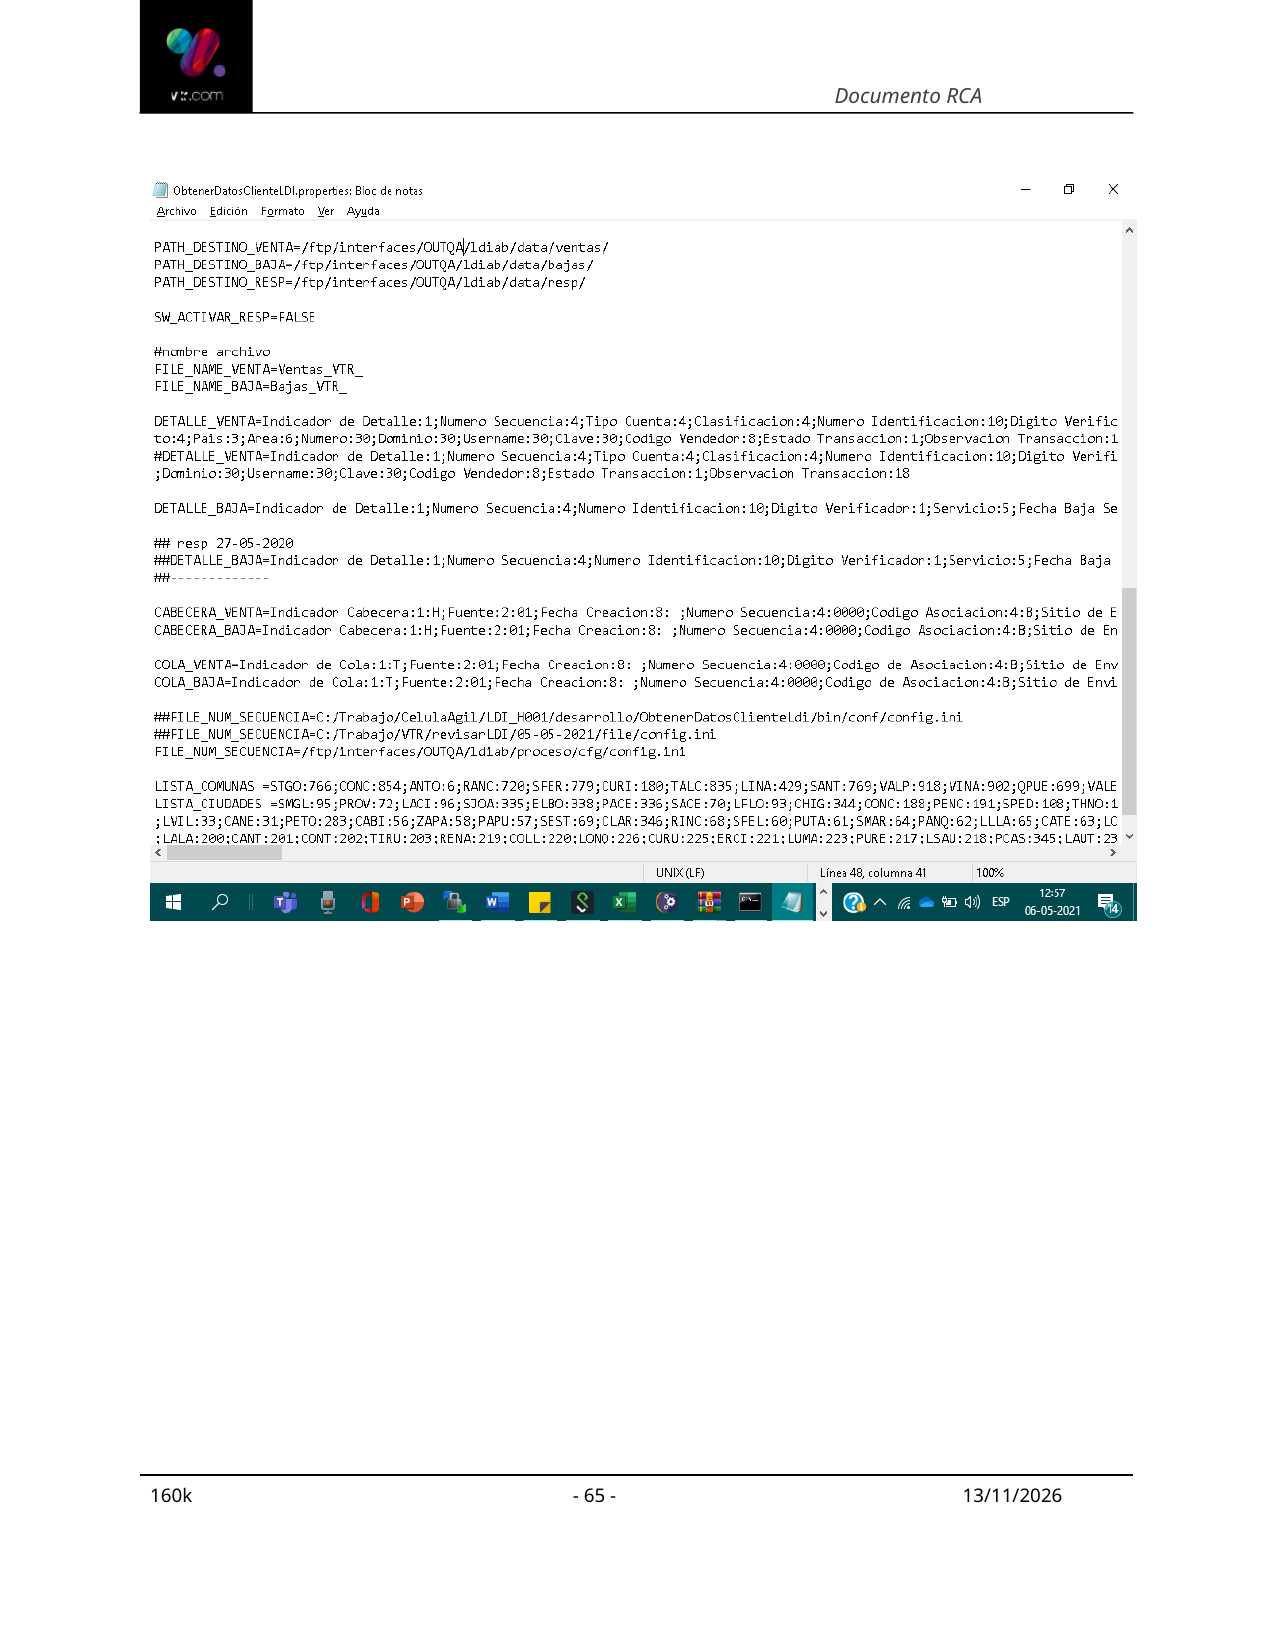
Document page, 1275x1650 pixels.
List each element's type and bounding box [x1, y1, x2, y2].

picture [150, 180, 1137, 921]
picture [166, 28, 226, 101]
